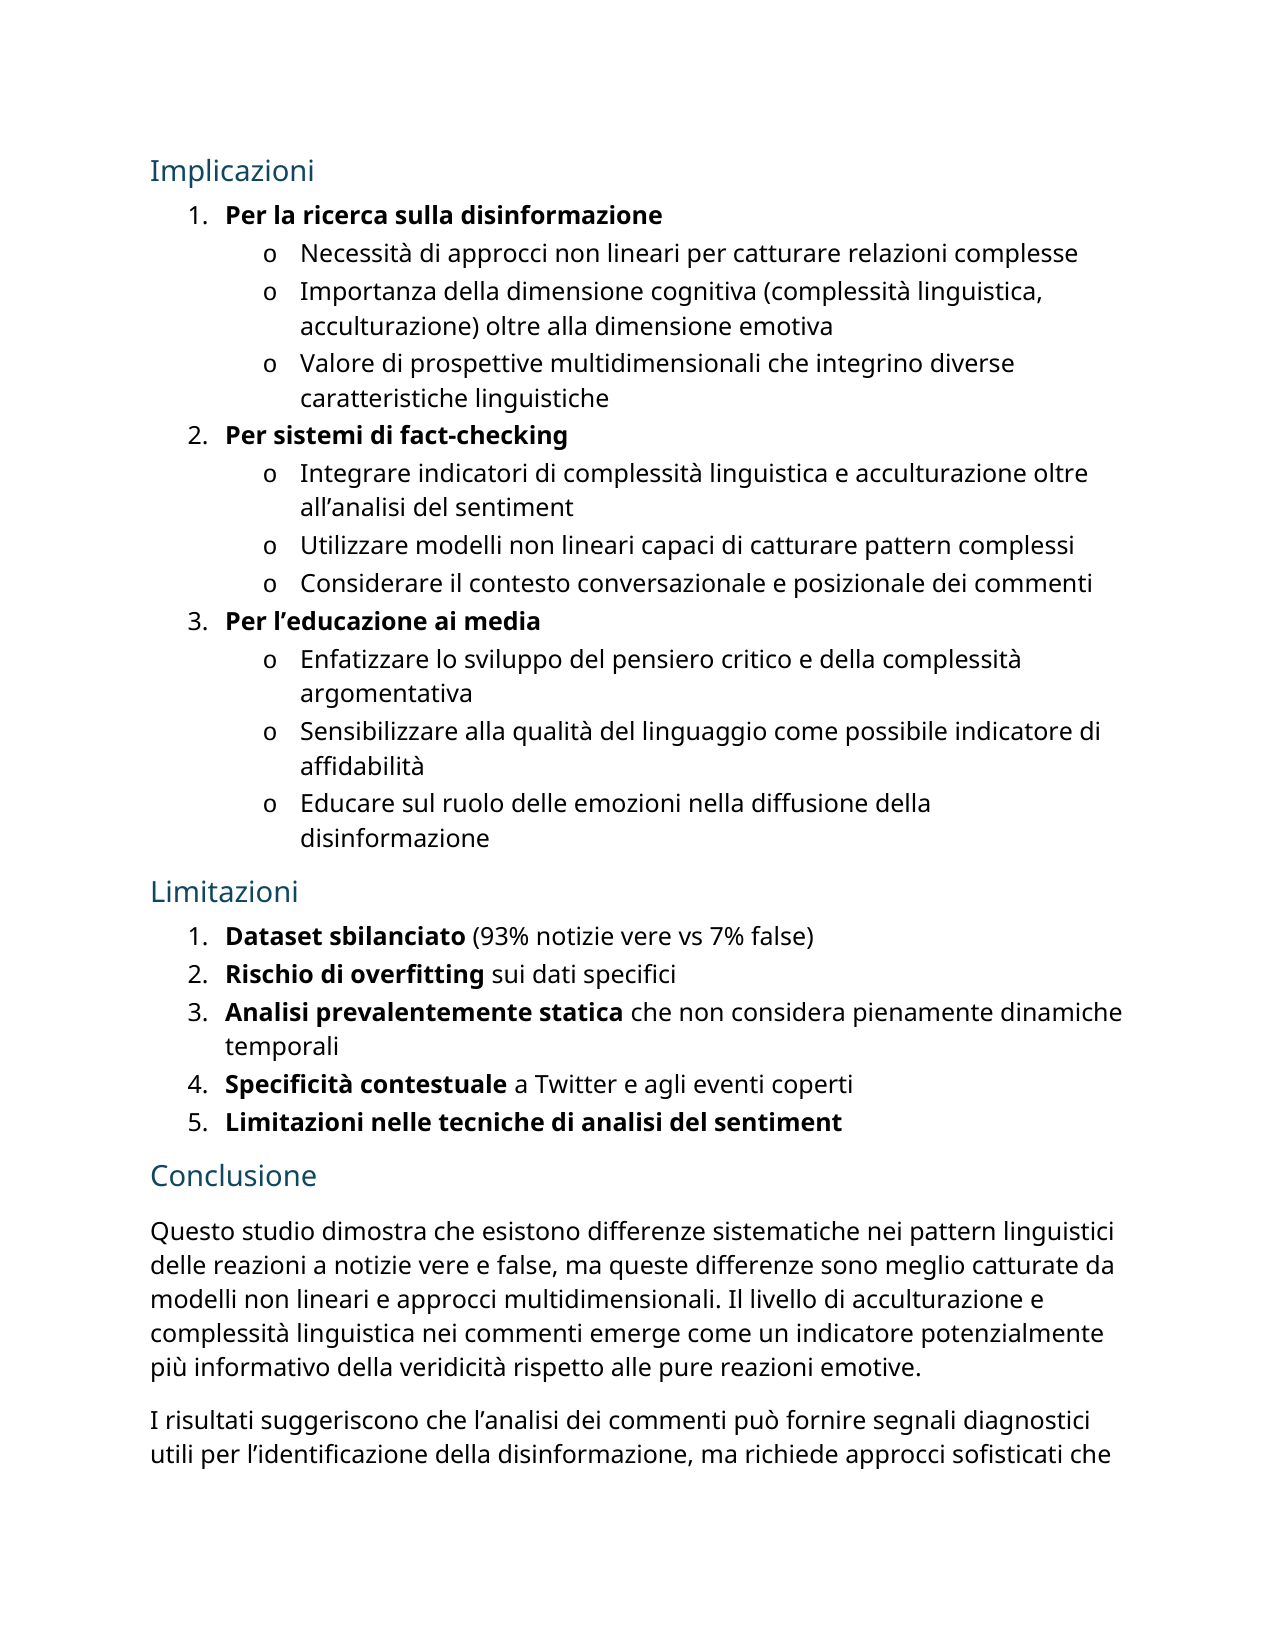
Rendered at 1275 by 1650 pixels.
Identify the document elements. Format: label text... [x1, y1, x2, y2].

list Per l’educazione ai media [187, 604, 1125, 638]
list Enfatizzare lo sviluppo del pensiero critico e della complessità argomentativa [262, 642, 1125, 710]
list Valore di prospettive multidimensionali che integrino diverse caratteristiche linguistiche [262, 346, 1125, 414]
subtitle Implicazioni [150, 150, 1125, 190]
list Necessità di approcci non lineari per catturare relazioni complesse [262, 236, 1125, 270]
list Importanza della dimensione cognitiva (complessità linguistica, acculturazione) oltre alla dimensione emotiva [262, 274, 1125, 342]
subtitle Conclusione [150, 1155, 1125, 1195]
list Sensibilizzare alla qualità del linguaggio come possibile indicatore di affidabilità [262, 714, 1125, 782]
list Per sistemi di fact-checking [187, 418, 1125, 452]
list Utilizzare modelli non lineari capaci di catturare pattern complessi [262, 528, 1125, 562]
list Considerare il contesto conversazionale e posizionale dei commenti [262, 566, 1125, 600]
list Rischio di overfitting sui dati specifici [187, 957, 1125, 991]
list Educare sul ruolo delle emozioni nella diffusione della disinformazione [262, 786, 1125, 854]
list Integrare indicatori di complessità linguistica e acculturazione oltre all’analisi del sentiment [262, 456, 1125, 524]
list Analisi prevalentemente statica che non considera pienamente dinamiche temporali [187, 994, 1125, 1063]
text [150, 1402, 1125, 1471]
list Limitazioni nelle tecniche di analisi del sentiment [187, 1104, 1125, 1138]
text Questo studio dimostra che esistono differenze sistematiche nei pattern linguistici delle reazioni a notizie vere e false, ma queste differenze sono meglio catturate da modelli non lineari e approcci multidimensionali. Il livello di acculturazione e complessità linguistica nei commenti emerge come un indicatore potenzialmente più informativo della veridicità rispetto alle pure reazioni emotive. [150, 1213, 1125, 1384]
list Specificità contestuale a Twitter e agli eventi coperti [187, 1066, 1125, 1101]
list Per la ricerca sulla disinformazione [187, 198, 1125, 232]
subtitle Limitazioni [150, 871, 1125, 911]
list Dataset sbilanciato (93% notizie vere vs 7% false) [187, 919, 1125, 953]
